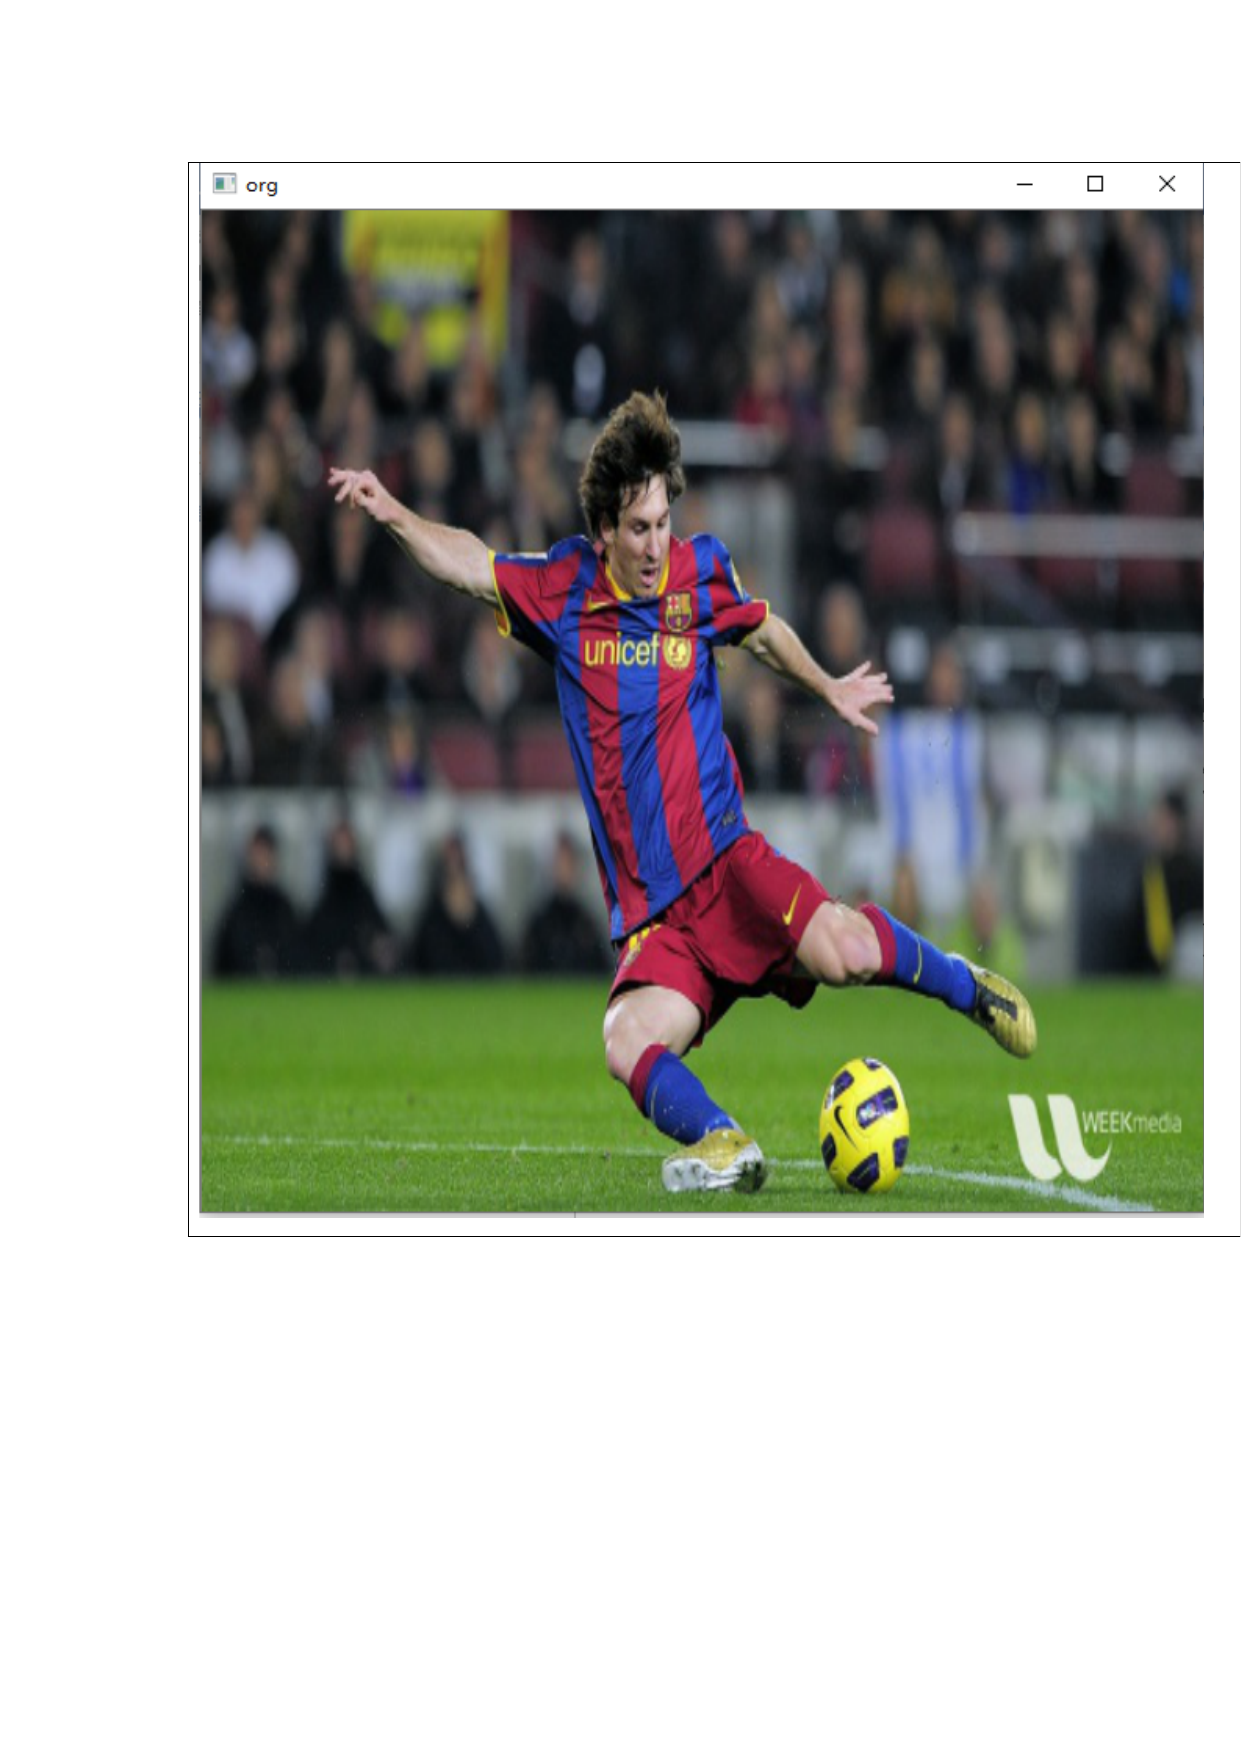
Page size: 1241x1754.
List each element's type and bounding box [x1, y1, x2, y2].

picture [199, 163, 1204, 1218]
table_header [189, 163, 1240, 1236]
